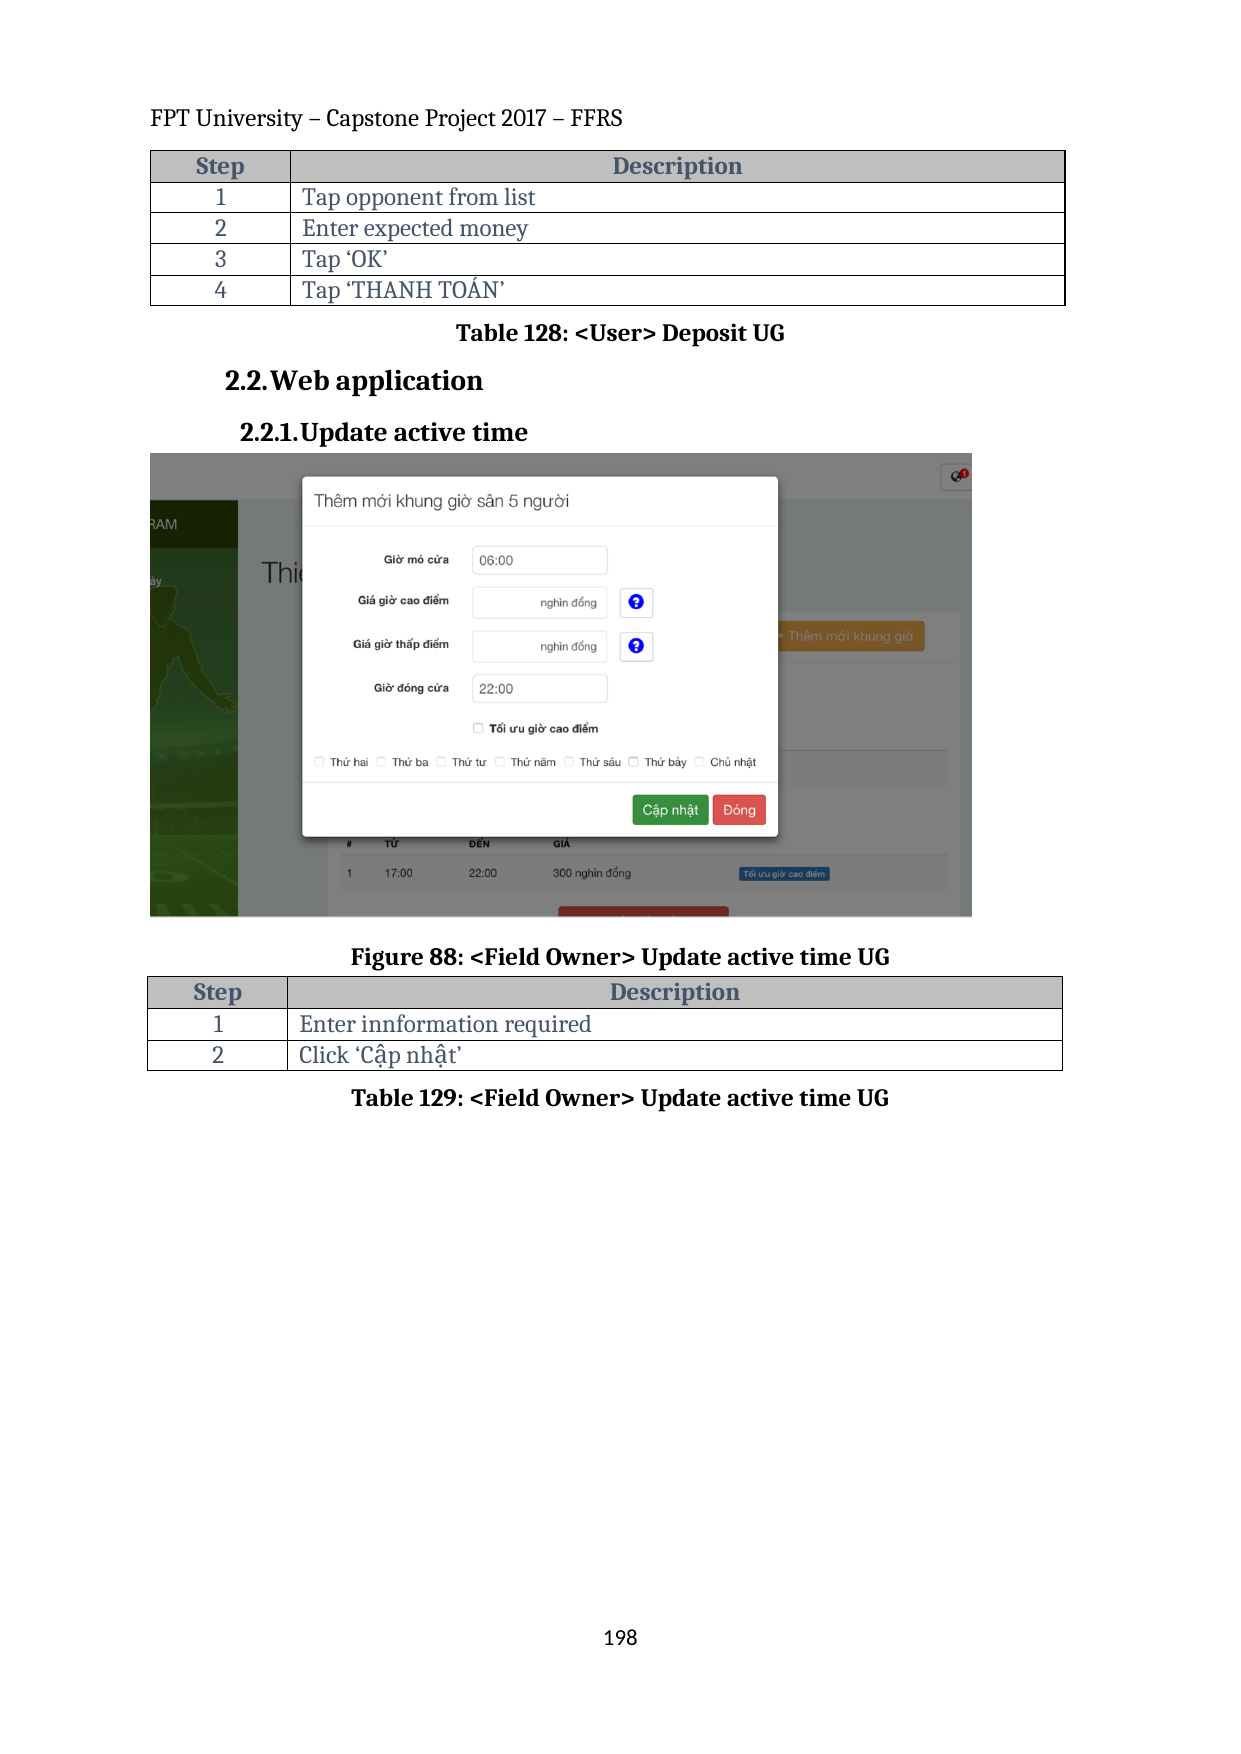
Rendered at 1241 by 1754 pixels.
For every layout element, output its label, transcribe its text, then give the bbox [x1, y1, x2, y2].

list Table 128: <User> Deposit UG [150, 319, 1090, 347]
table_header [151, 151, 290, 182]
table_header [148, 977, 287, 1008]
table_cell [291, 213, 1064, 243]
subtitle Web application [225, 364, 1090, 398]
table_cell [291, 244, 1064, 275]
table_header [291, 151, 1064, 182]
subtitle Update active time [240, 417, 1090, 448]
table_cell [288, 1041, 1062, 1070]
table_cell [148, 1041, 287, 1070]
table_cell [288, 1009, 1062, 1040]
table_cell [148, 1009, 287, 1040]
list Table 129: <Field Owner> Update active time UG [150, 1083, 1090, 1112]
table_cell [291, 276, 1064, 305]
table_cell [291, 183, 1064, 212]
text Figure 88: <Field Owner> Update active time UG [150, 943, 1090, 971]
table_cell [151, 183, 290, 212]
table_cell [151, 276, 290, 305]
picture [150, 453, 972, 918]
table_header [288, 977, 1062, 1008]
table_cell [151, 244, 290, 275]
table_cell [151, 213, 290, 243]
